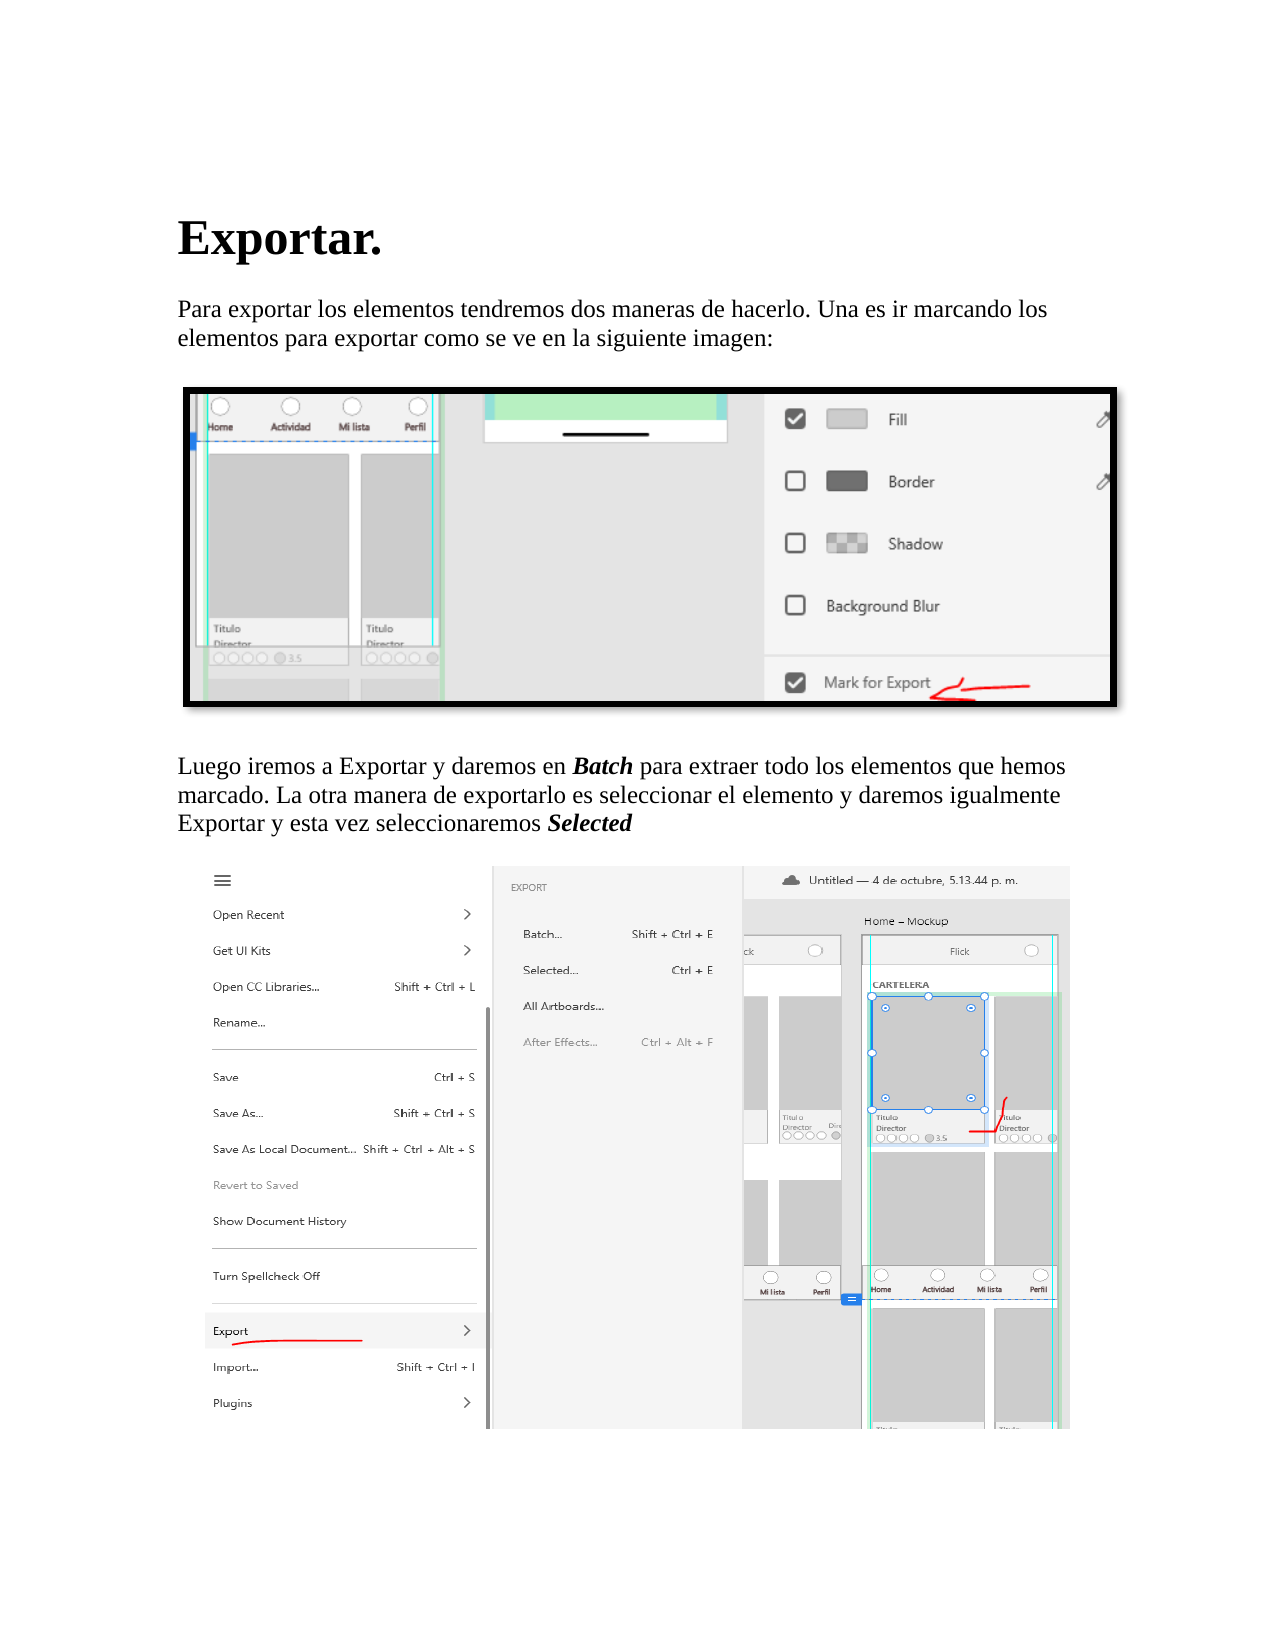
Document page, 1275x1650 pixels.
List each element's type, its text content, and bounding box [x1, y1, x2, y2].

subtitle Luego iremos a Exportar y daremos en Batch para extraer todo los elementos que hemos marcado. La otra manera de exportarlo es seleccionar el elemento y daremos igualmente Exportar y esta vez seleccionaremos Selected [177, 751, 1098, 837]
subtitle Exportar. [177, 208, 1098, 265]
picture [190, 394, 1110, 701]
subtitle Para exportar los elementos tendremos dos maneras de hacerlo. Una es ir marcando los elementos para exportar como se ve en la siguiente imagen: [177, 294, 1098, 352]
picture [205, 866, 1070, 1429]
